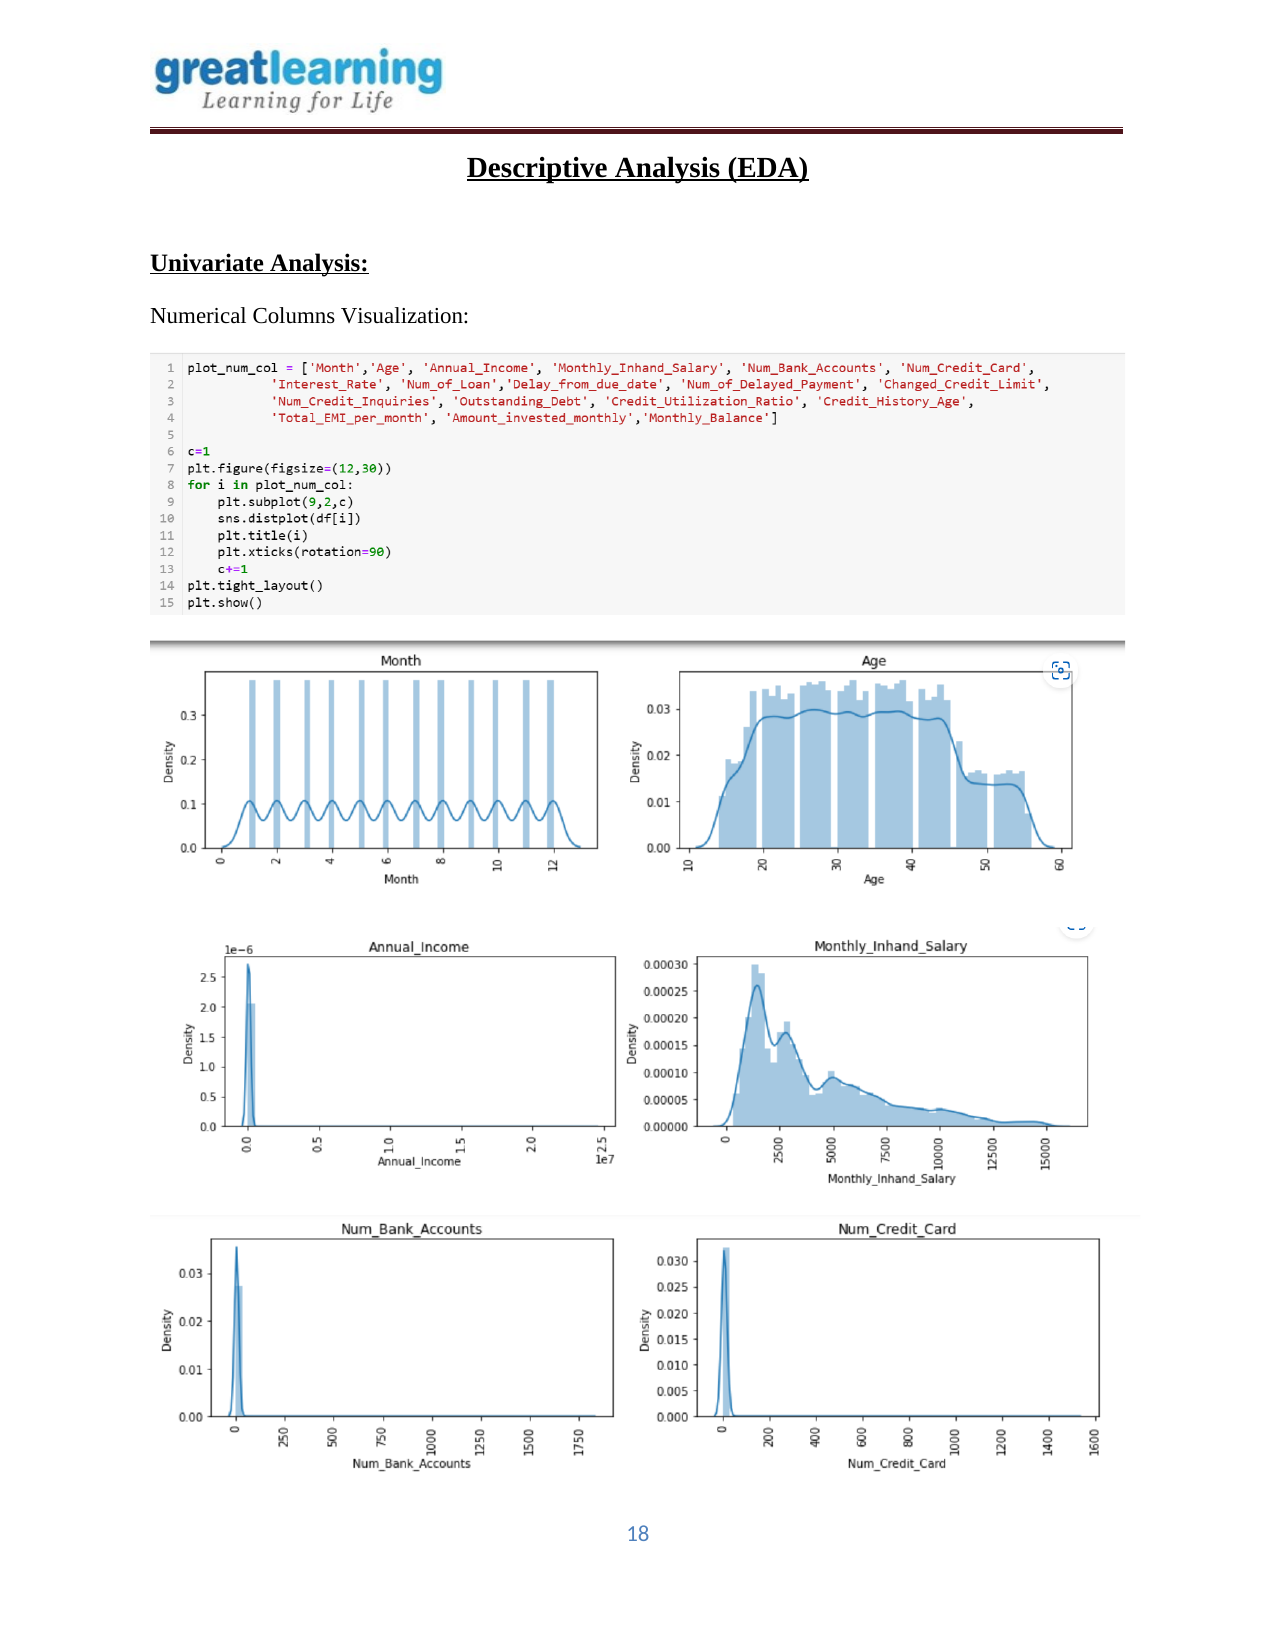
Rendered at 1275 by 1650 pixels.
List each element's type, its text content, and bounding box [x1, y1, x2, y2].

picture [150, 352, 1125, 615]
text Univariate Analysis: [150, 248, 1125, 277]
text Descriptive Analysis (EDA) [150, 150, 1125, 183]
text Numerical Columns Visualization: [150, 302, 1125, 328]
picture [150, 640, 1125, 902]
picture [150, 1215, 1141, 1480]
picture [150, 43, 446, 115]
picture [150, 927, 1157, 1191]
